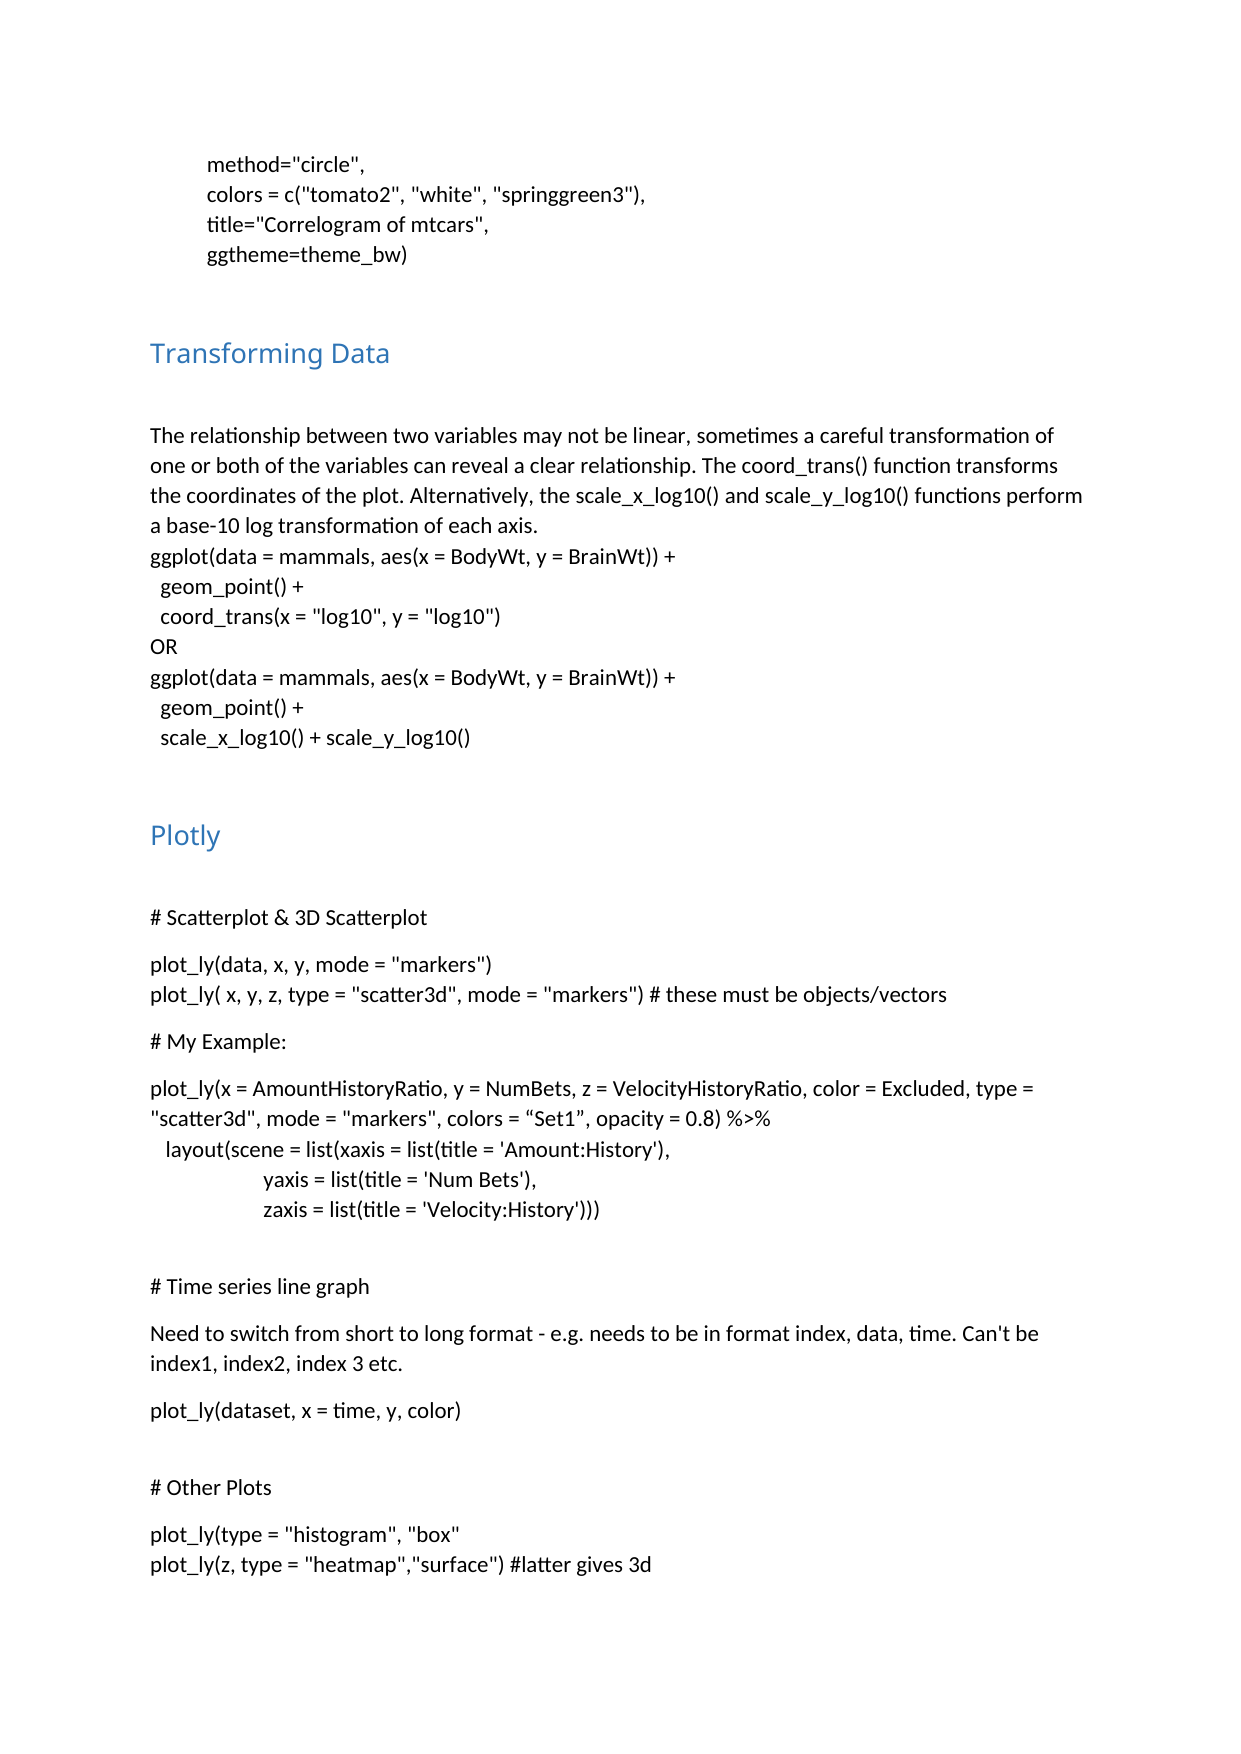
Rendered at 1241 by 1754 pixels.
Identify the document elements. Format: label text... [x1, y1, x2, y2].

text plot_ly(type = "histogram", "box" plot_ly(z, type = "heatmap","surface") #latter gives 3d [150, 1520, 1090, 1578]
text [150, 150, 1090, 269]
subtitle Plotly [150, 817, 1090, 854]
text # Scatterplot & 3D Scatterplot [150, 903, 1090, 932]
text plot_ly(data, x, y, mode = "markers") plot_ly( x, y, z, type = "scatter3d", mode = "markers") # these must be objects/vectors [150, 950, 1090, 1009]
subtitle Transforming Data [150, 334, 1090, 371]
text plot_ly(x = AmountHistoryRatio, y = NumBets, z = VelocityHistoryRatio, color = Excluded, type = "scatter3d", mode = "markers", colors = “Set1”, opacity = 0.8) %>% layout(scene = list(xaxis = list(title = 'Amount:History'), yaxis = list(title = 'Num Bets'), zaxis = list(title = 'Velocity:History'))) [150, 1074, 1090, 1253]
text The relationship between two variables may not be linear, sometimes a careful transformation of one or both of the variables can reveal a clear relationship. The coord_trans() function transforms the coordinates of the plot. Alternatively, the scale_x_log10() and scale_y_log10() functions perform a base-10 log transformation of each axis. ggplot(data = mammals, aes(x = BodyWt, y = BrainWt)) + geom_point() + coord_trans(x = "log10", y = "log10") OR ggplot(data = mammals, aes(x = BodyWt, y = BrainWt)) + geom_point() + scale_x_log10() + scale_y_log10() [150, 421, 1090, 751]
text # Other Plots [150, 1473, 1090, 1501]
text plot_ly(dataset, x = time, y, color) [150, 1396, 1090, 1454]
text # My Example: [150, 1027, 1090, 1056]
text # Time series line graph [150, 1272, 1090, 1300]
text Need to switch from short to long format - e.g. needs to be in format index, data, time. Can't be index1, index2, index 3 etc. [150, 1319, 1090, 1377]
